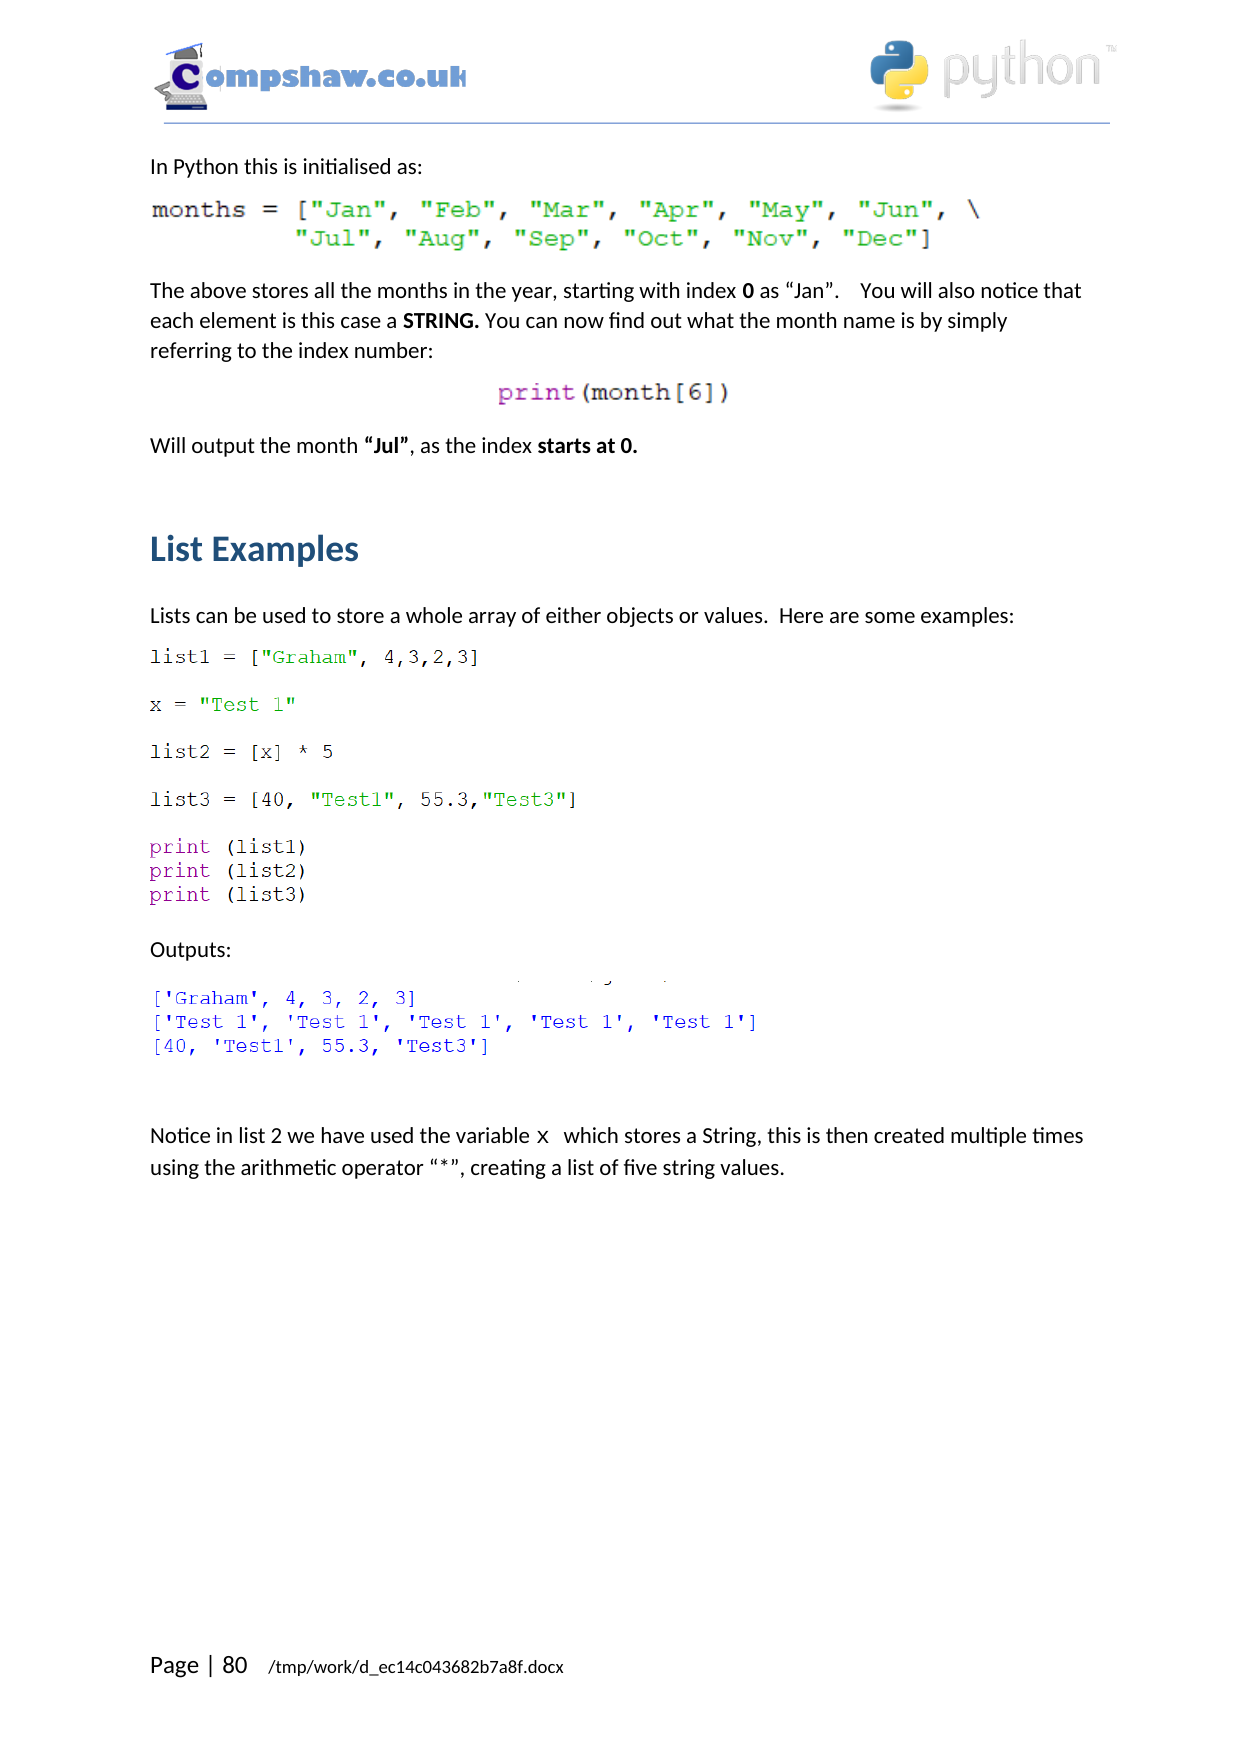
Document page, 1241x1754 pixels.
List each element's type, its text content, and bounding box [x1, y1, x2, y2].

picture [150, 41, 466, 110]
text The above stores all the months in the year, starting with index 0 as “Jan”. You will also notice that each element is this case a STRING. You can now find out what the month name is by simply referring to the index number: [150, 276, 1090, 364]
picture [498, 383, 742, 413]
picture [150, 199, 999, 257]
text Will output the month “Jul”, as the index starts at 0. [150, 432, 1090, 459]
text Lists can be used to store a whole array of either objects or values. Here are some examples: [150, 601, 1090, 629]
picture [150, 648, 593, 916]
text Notice in list 2 we have used the variable x which stores a String, this is then created multiple times using the arithmetic operator “*”, creating a list of five string values. [150, 1121, 1090, 1181]
picture [863, 30, 1160, 115]
subtitle List Examples [150, 525, 1090, 571]
text In Python this is initialised as: [150, 152, 1090, 180]
picture [150, 981, 779, 1056]
text Outputs: [150, 935, 1090, 963]
